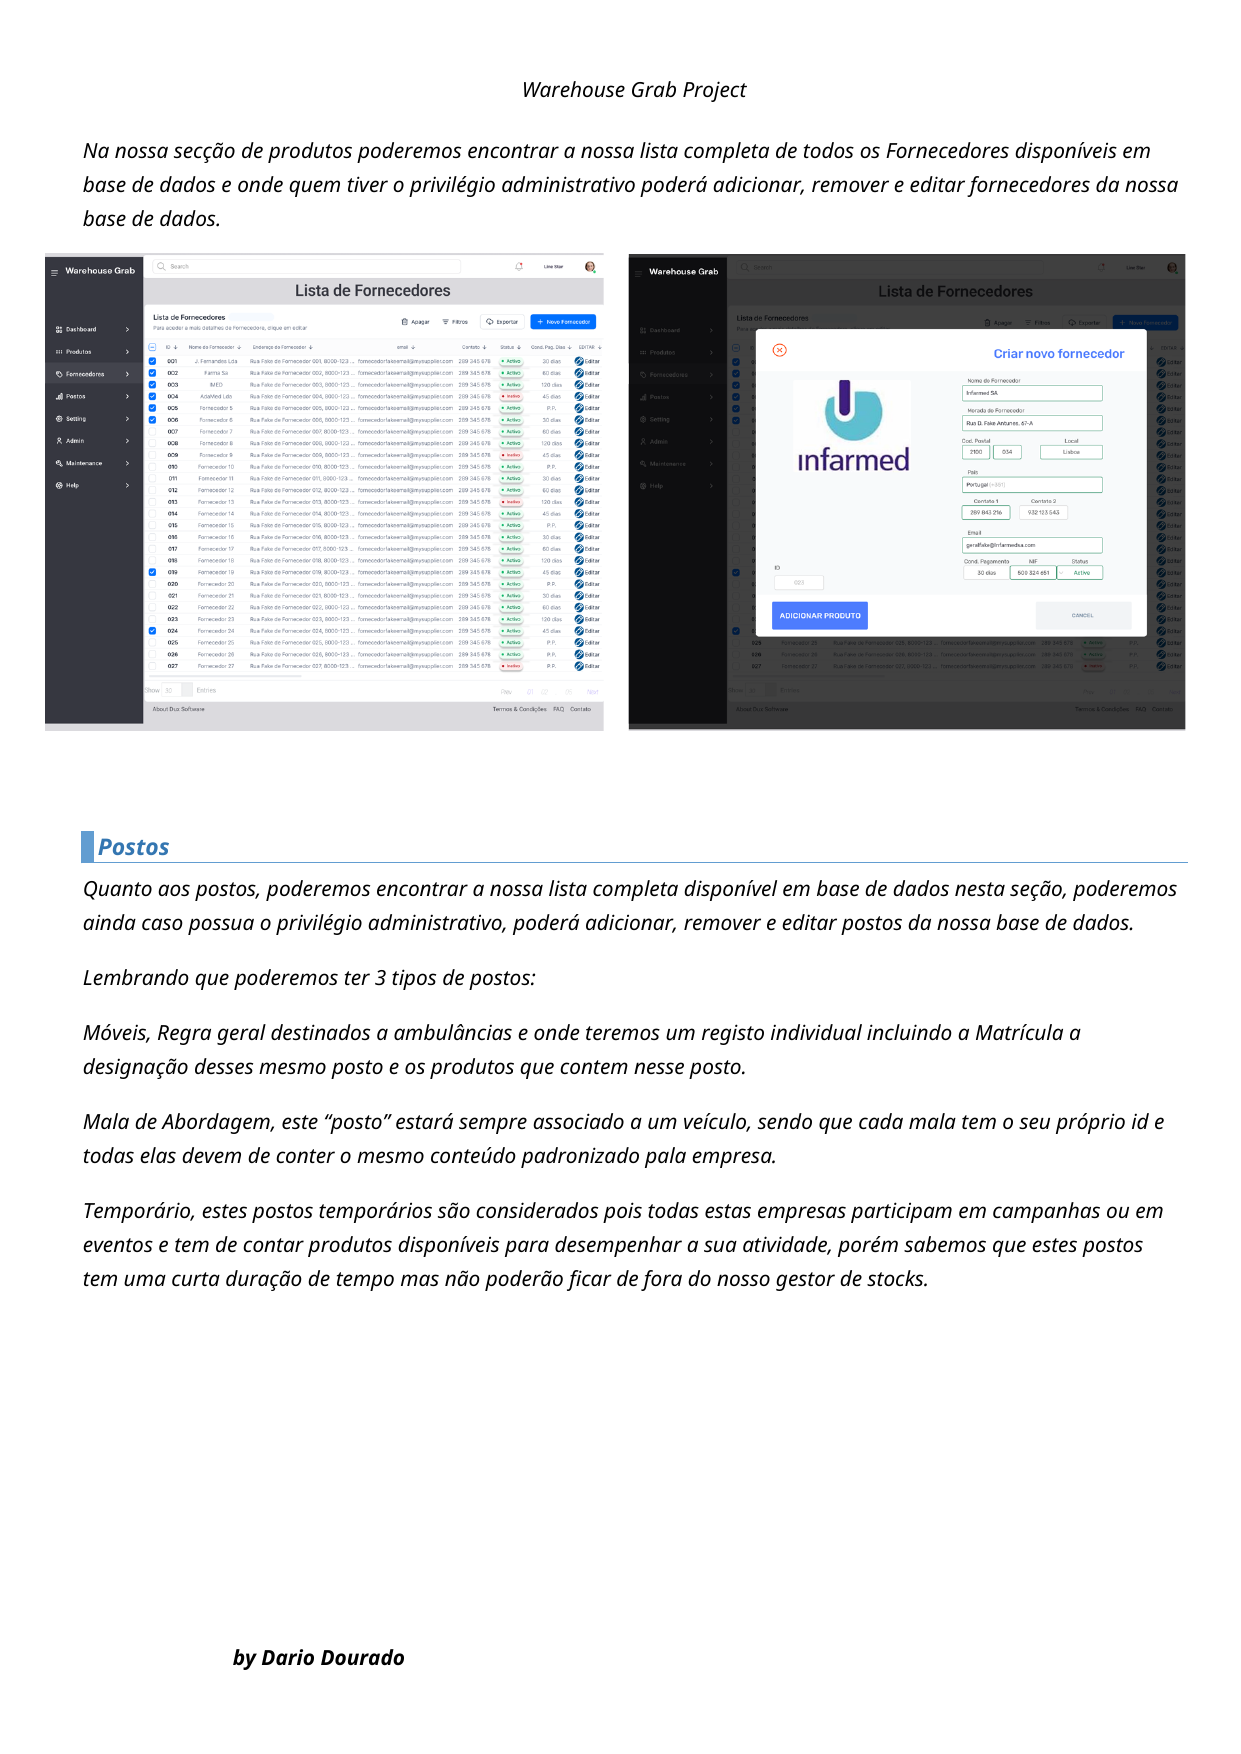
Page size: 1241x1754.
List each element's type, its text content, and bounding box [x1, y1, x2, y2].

text Na nossa secção de produtos poderemos encontrar a nossa lista completa de todos os Fornecedores disponíveis em base de dados e onde quem tiver o privilégio administrativo poderá adicionar, remover e editar fornecedores da nossa base de dados. [83, 136, 1188, 232]
picture [627, 254, 1185, 729]
subtitle Postos [94, 831, 1188, 862]
text Mala de Abordagem, este “posto” estará sempre associado a um veículo, sendo que cada mala tem o seu próprio id e todas elas devem de conter o mesmo conteúdo padronizado pala empresa. [83, 1107, 1188, 1169]
text Lembrando que poderemos ter 3 tipos de postos: [83, 963, 1188, 991]
picture [43, 253, 604, 729]
text Quanto aos postos, poderemos encontrar a nossa lista completa disponível em base de dados nesta seção, poderemos ainda caso possua o privilégio administrativo, poderá adicionar, remover e editar postos da nossa base de dados. [83, 874, 1188, 936]
text Móveis, Regra geral destinados a ambulâncias e onde teremos um registo individual incluindo a Matrícula a designação desses mesmo posto e os produtos que contem nesse posto. [83, 1018, 1188, 1080]
text Temporário, estes postos temporários são considerados pois todas estas empresas participam em campanhas ou em eventos e tem de contar produtos disponíveis para desempenhar a sua atividade, porém sabemos que estes postos tem uma curta duração de tempo mas não poderão ficar de fora do nosso gestor de stocks. [83, 1196, 1188, 1292]
